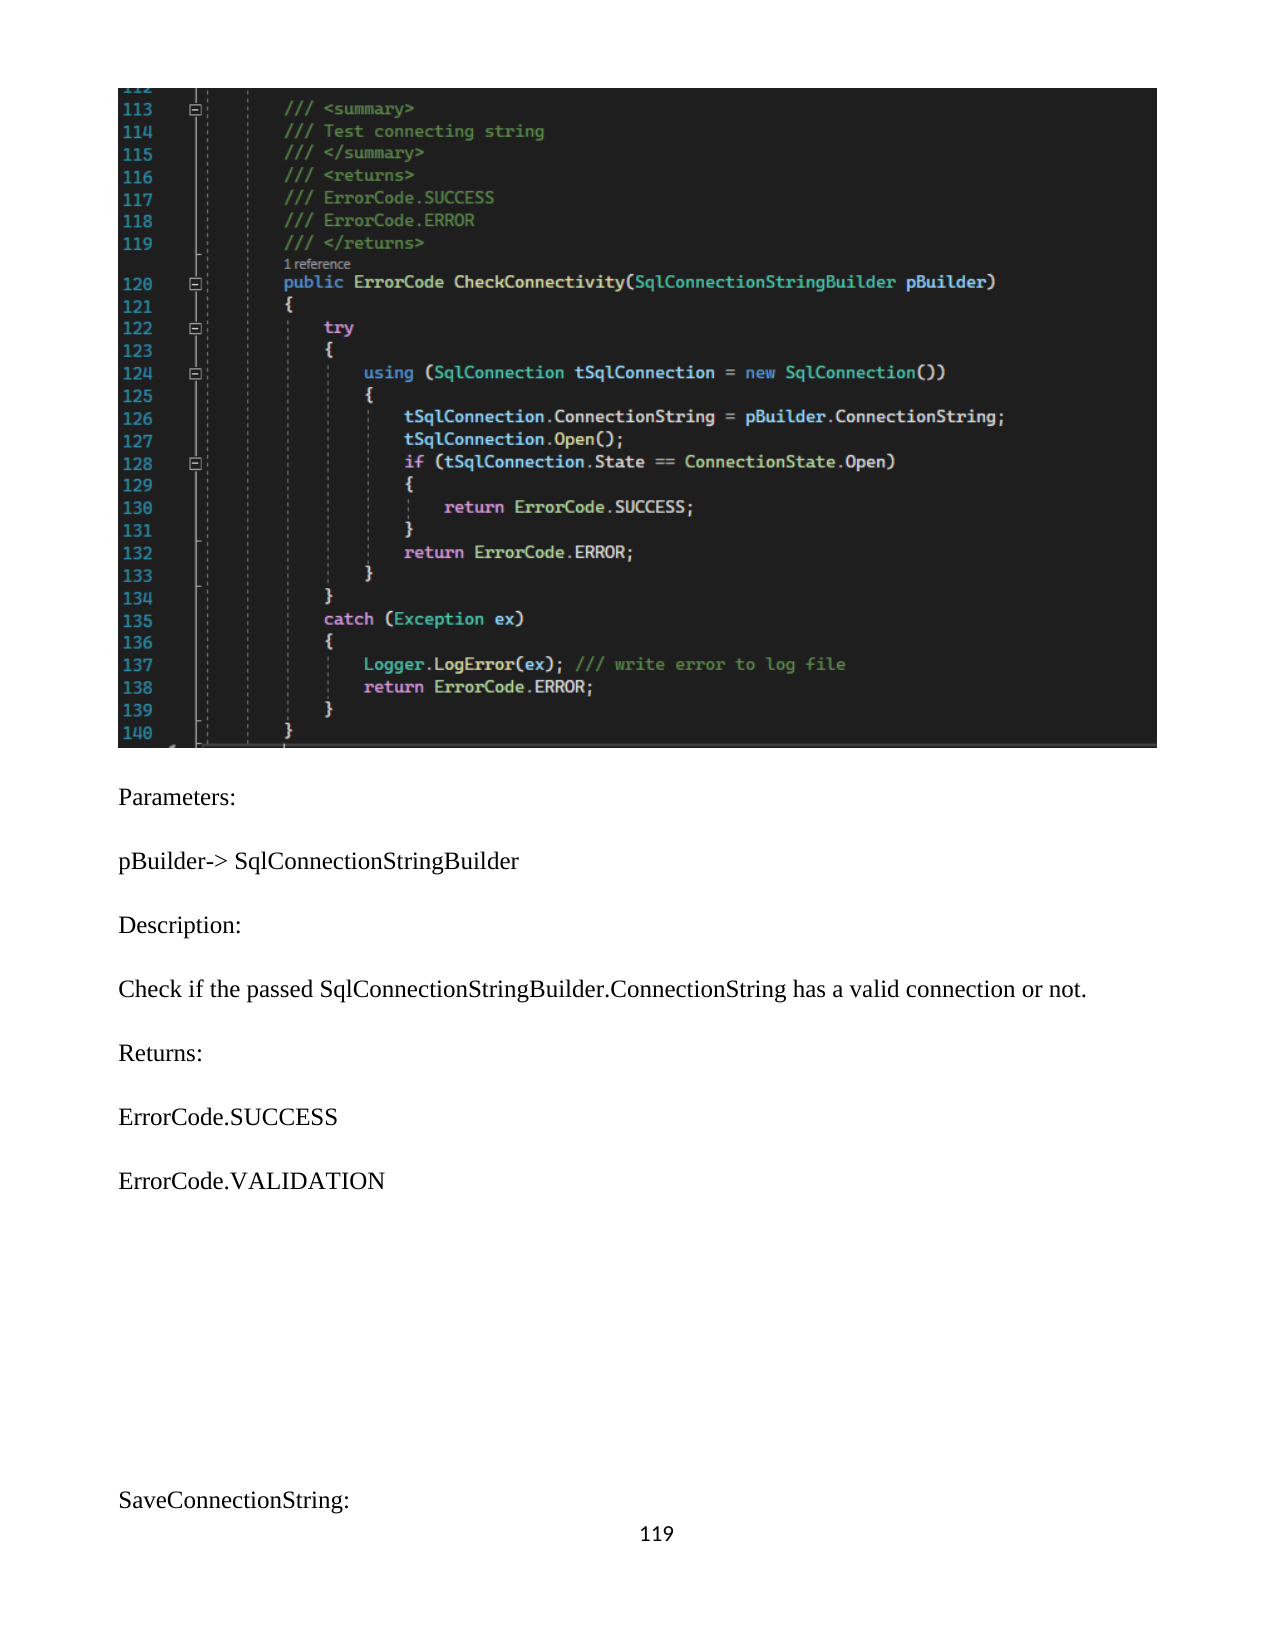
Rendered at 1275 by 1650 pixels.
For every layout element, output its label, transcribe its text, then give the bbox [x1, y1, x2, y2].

text ErrorCode.SUCCESS [118, 1102, 1157, 1131]
text Returns: [118, 1038, 1157, 1067]
picture [118, 88, 1157, 748]
text pBuilder-> SqlConnectionStringBuilder [118, 846, 1157, 875]
text Check if the passed SqlConnectionStringBuilder.ConnectionString has a valid connection or not. [118, 974, 1157, 1003]
text SaveConnectionString: [118, 1486, 1157, 1514]
text Parameters: [118, 782, 1157, 811]
text ErrorCode.VALIDATION [118, 1166, 1157, 1194]
text Description: [118, 910, 1157, 939]
